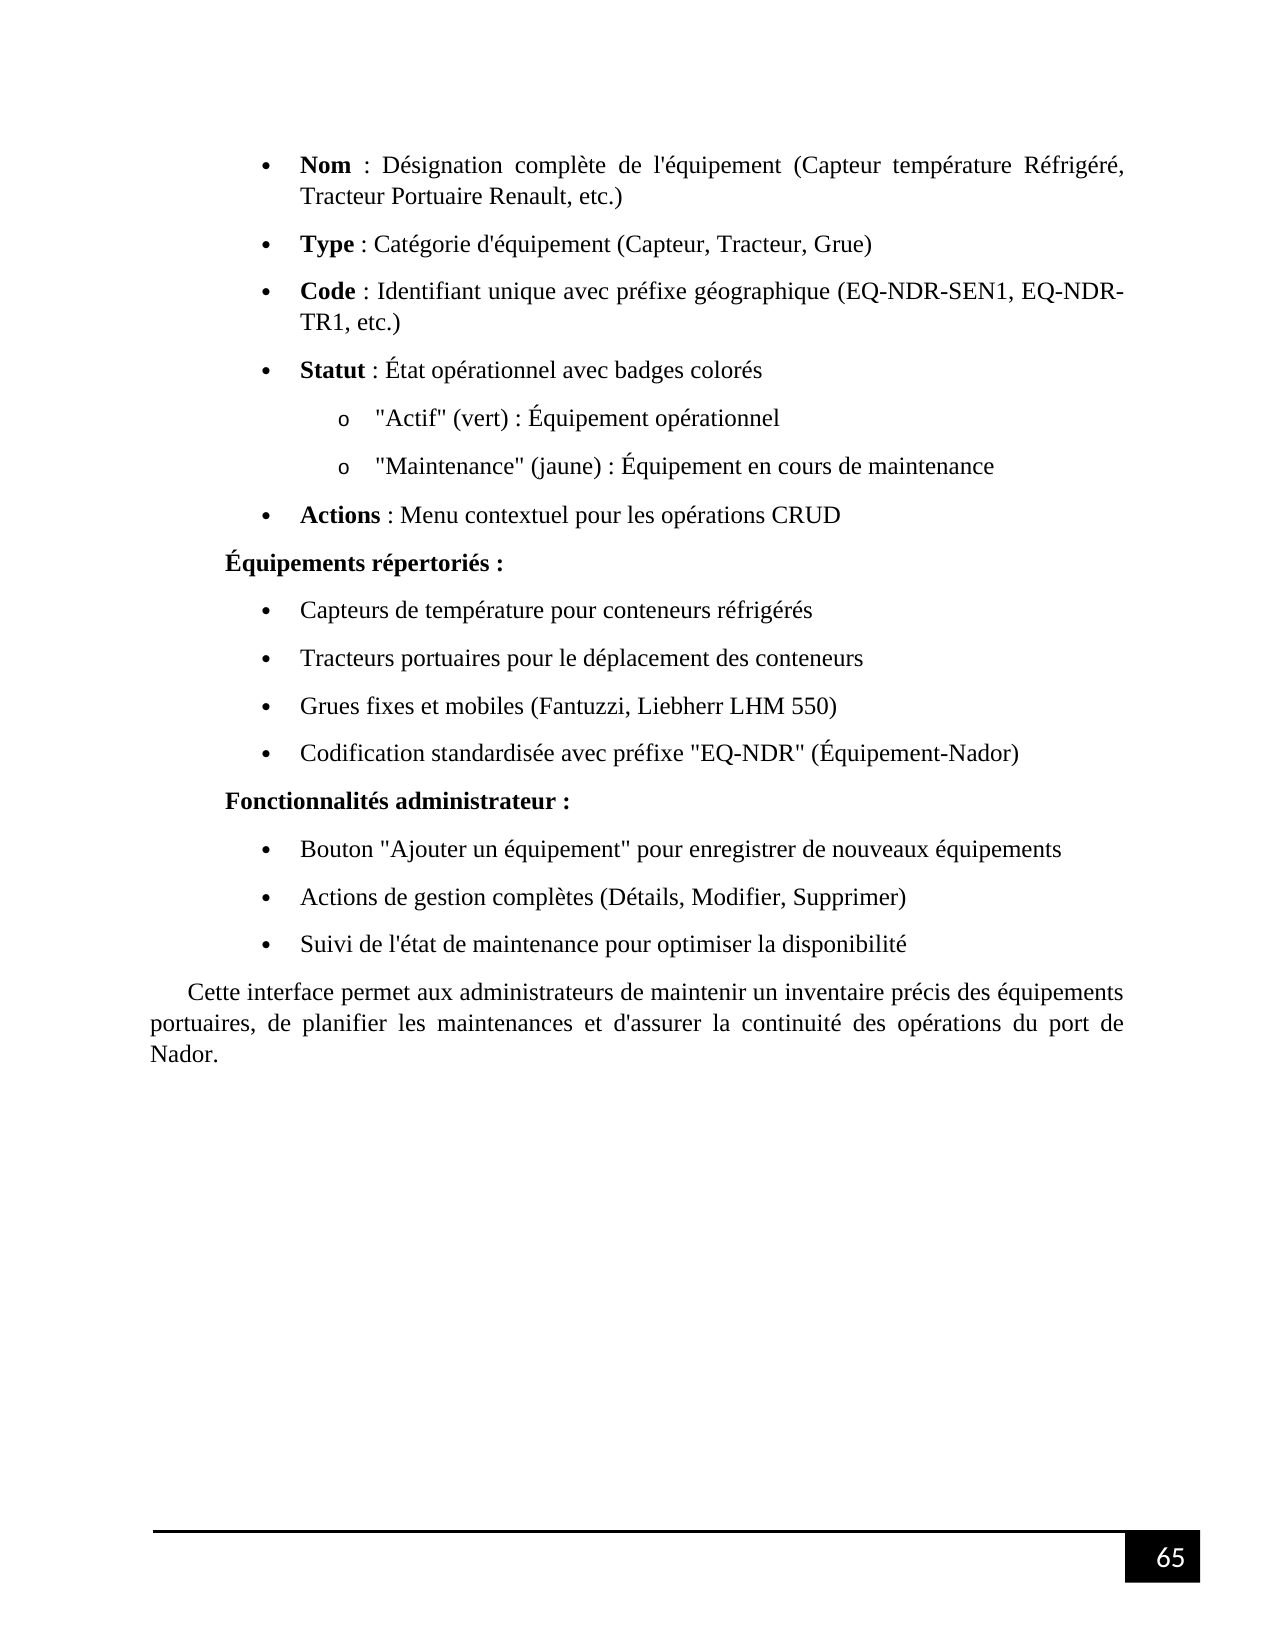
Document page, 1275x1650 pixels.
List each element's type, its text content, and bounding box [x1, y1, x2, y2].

text Équipements répertoriés : [150, 548, 1125, 576]
list Codification standardisée avec préfixe "EQ-NDR" (Équipement-Nador) [262, 738, 1125, 767]
list Bouton "Ajouter un équipement" pour enregistrer de nouveaux équipements [262, 834, 1125, 863]
text Cette interface permet aux administrateurs de maintenir un inventaire précis des équipements portuaires, de planifier les maintenances et d'assurer la continuité des opérations du port de Nador. [150, 977, 1125, 1068]
list Tracteurs portuaires pour le déplacement des conteneurs [262, 643, 1125, 672]
list Actions de gestion complètes (Détails, Modifier, Supprimer) [262, 882, 1125, 910]
list Statut : État opérationnel avec badges colorés [262, 355, 1125, 384]
list Type : Catégorie d'équipement (Capteur, Tracteur, Grue) [262, 229, 1125, 257]
list Grues fixes et mobiles (Fantuzzi, Liebherr LHM 550) [262, 691, 1125, 719]
list "Maintenance" (jaune) : Équipement en cours de maintenance [337, 451, 1125, 481]
list Capteurs de température pour conteneurs réfrigérés [262, 595, 1125, 624]
list Code : Identifiant unique avec préfixe géographique (EQ-NDR-SEN1, EQ-NDR-TR1, etc.) [262, 276, 1125, 336]
list Nom : Désignation complète de l'équipement (Capteur température Réfrigéré, Tracteur Portuaire Renault, etc.) [262, 150, 1125, 210]
list "Actif" (vert) : Équipement opérationnel [337, 403, 1125, 432]
list Actions : Menu contextuel pour les opérations CRUD [262, 500, 1125, 529]
text Fonctionnalités administrateur : [150, 786, 1125, 815]
list Suivi de l'état de maintenance pour optimiser la disponibilité [262, 929, 1125, 958]
